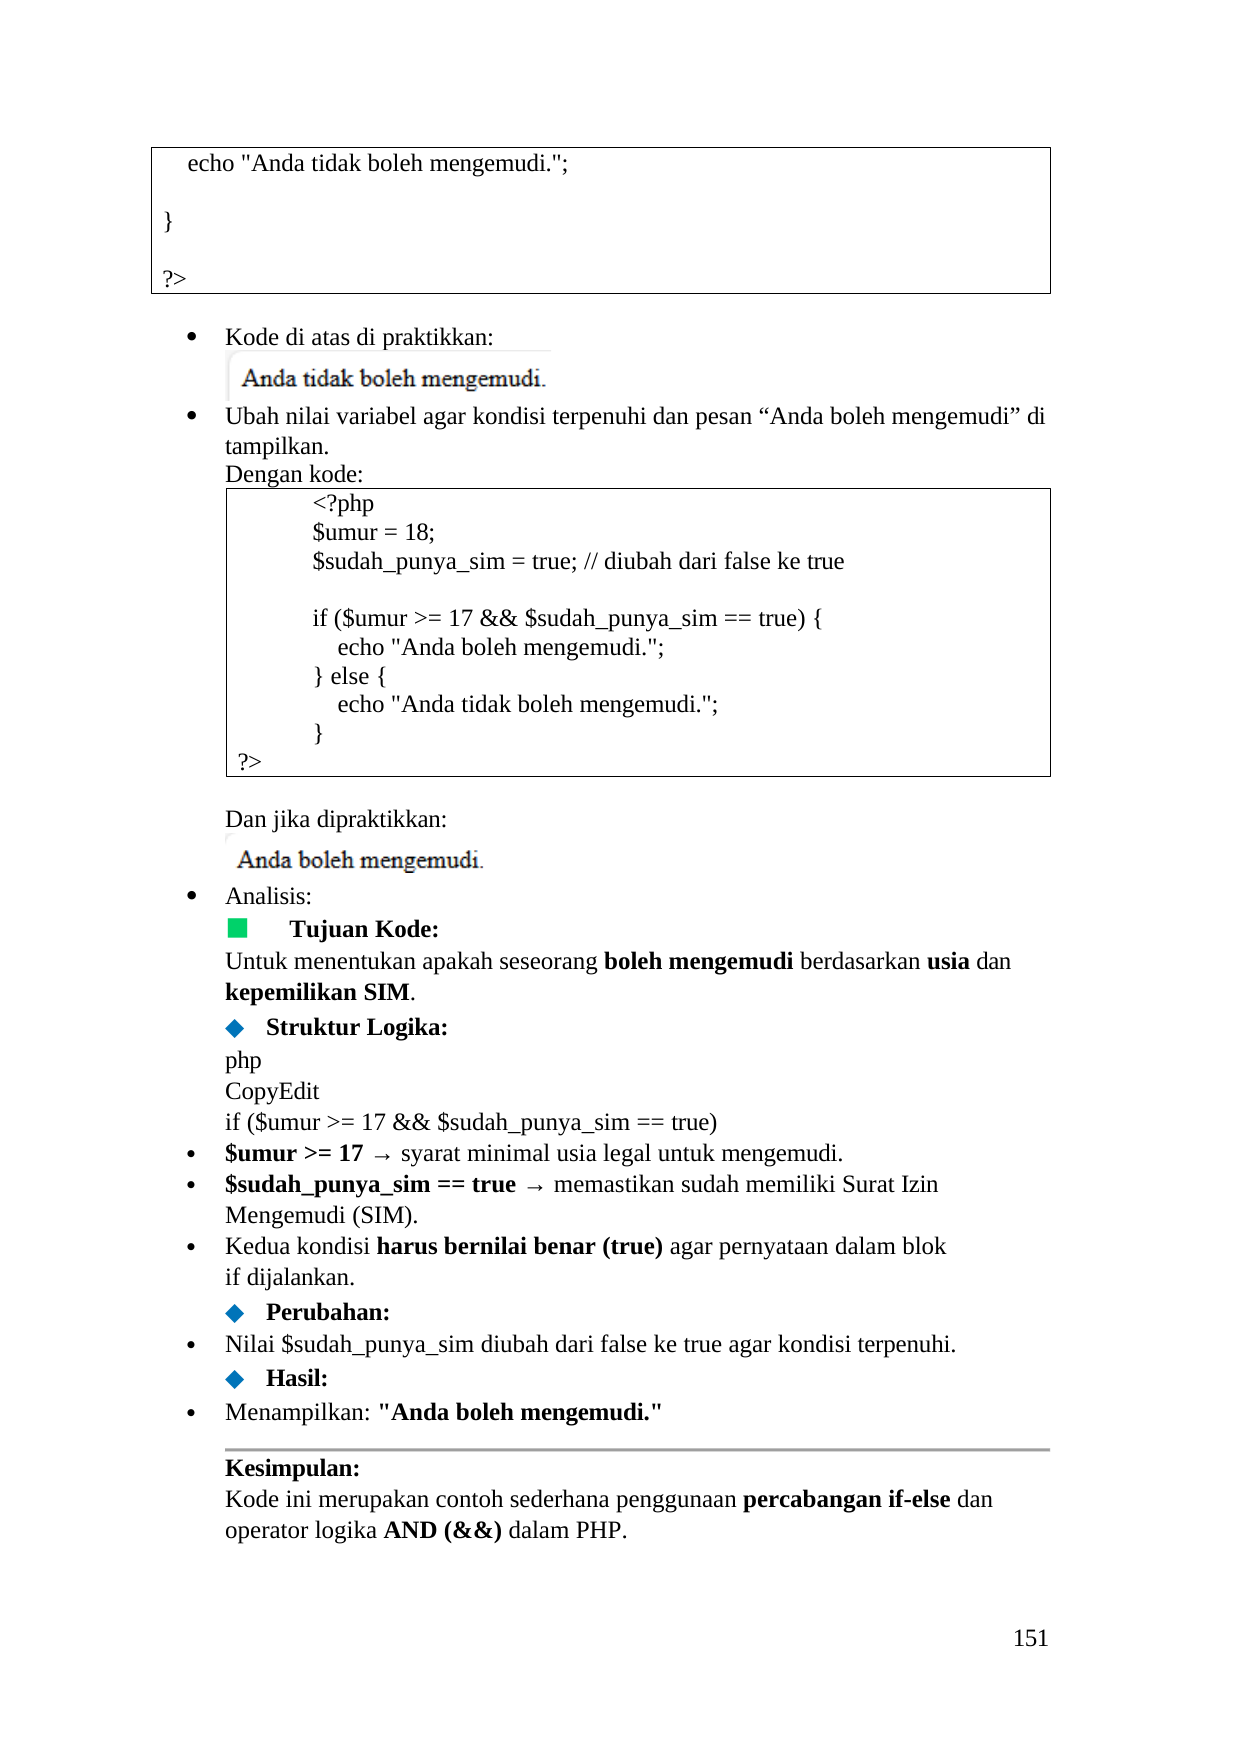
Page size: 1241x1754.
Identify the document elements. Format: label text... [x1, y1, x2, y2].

list Kode di atas di praktikkan: [187, 322, 1137, 350]
text Dan jika dipraktikkan: [225, 804, 1137, 833]
list Analisis: [187, 880, 1137, 911]
subtitle kepemilikan SIM. [225, 977, 1137, 1006]
text if ($umur >= 17 && $sudah_punya_sim == true) [225, 1107, 1137, 1136]
text ⬛ Tujuan Kode: [225, 911, 1137, 944]
list $sudah_punya_sim == true → memastikan sudah memiliki Surat Izin [187, 1169, 1137, 1198]
list Ubah nilai variabel agar kondisi terpenuhi dan pesan “Anda boleh mengemudi” di [187, 400, 1137, 431]
text Kode ini merupakan contoh sederhana penggunaan percabangan if-else dan operator logika AND (&&) dalam PHP. [225, 1484, 1050, 1544]
list Nilai $sudah_punya_sim diubah dari false ke true agar kondisi terpenuhi. [187, 1329, 1137, 1358]
subtitle Hasil: [225, 1360, 1137, 1394]
list Struktur Logika: [225, 1008, 1137, 1043]
subtitle Perubahan: [225, 1293, 1137, 1327]
text Untuk menentukan apakah seseorang boleh mengemudi berdasarkan usia dan [225, 946, 1137, 975]
picture [225, 833, 484, 873]
text tampilkan. [225, 431, 365, 459]
picture [225, 350, 552, 401]
text Mengemudi (SIM). [225, 1201, 1137, 1229]
list Menampilkan: "Anda boleh mengemudi." [187, 1397, 1137, 1426]
list Kedua kondisi harus bernilai benar (true) agar pernyataan dalam blok if dijalankan. [187, 1231, 968, 1291]
text php CopyEdit [225, 1045, 346, 1105]
text Dengan kode: [225, 459, 365, 488]
subtitle Kesimpulan: [225, 1453, 1137, 1482]
list $umur >= 17 → syarat minimal usia legal untuk mengemudi. [187, 1138, 1137, 1167]
